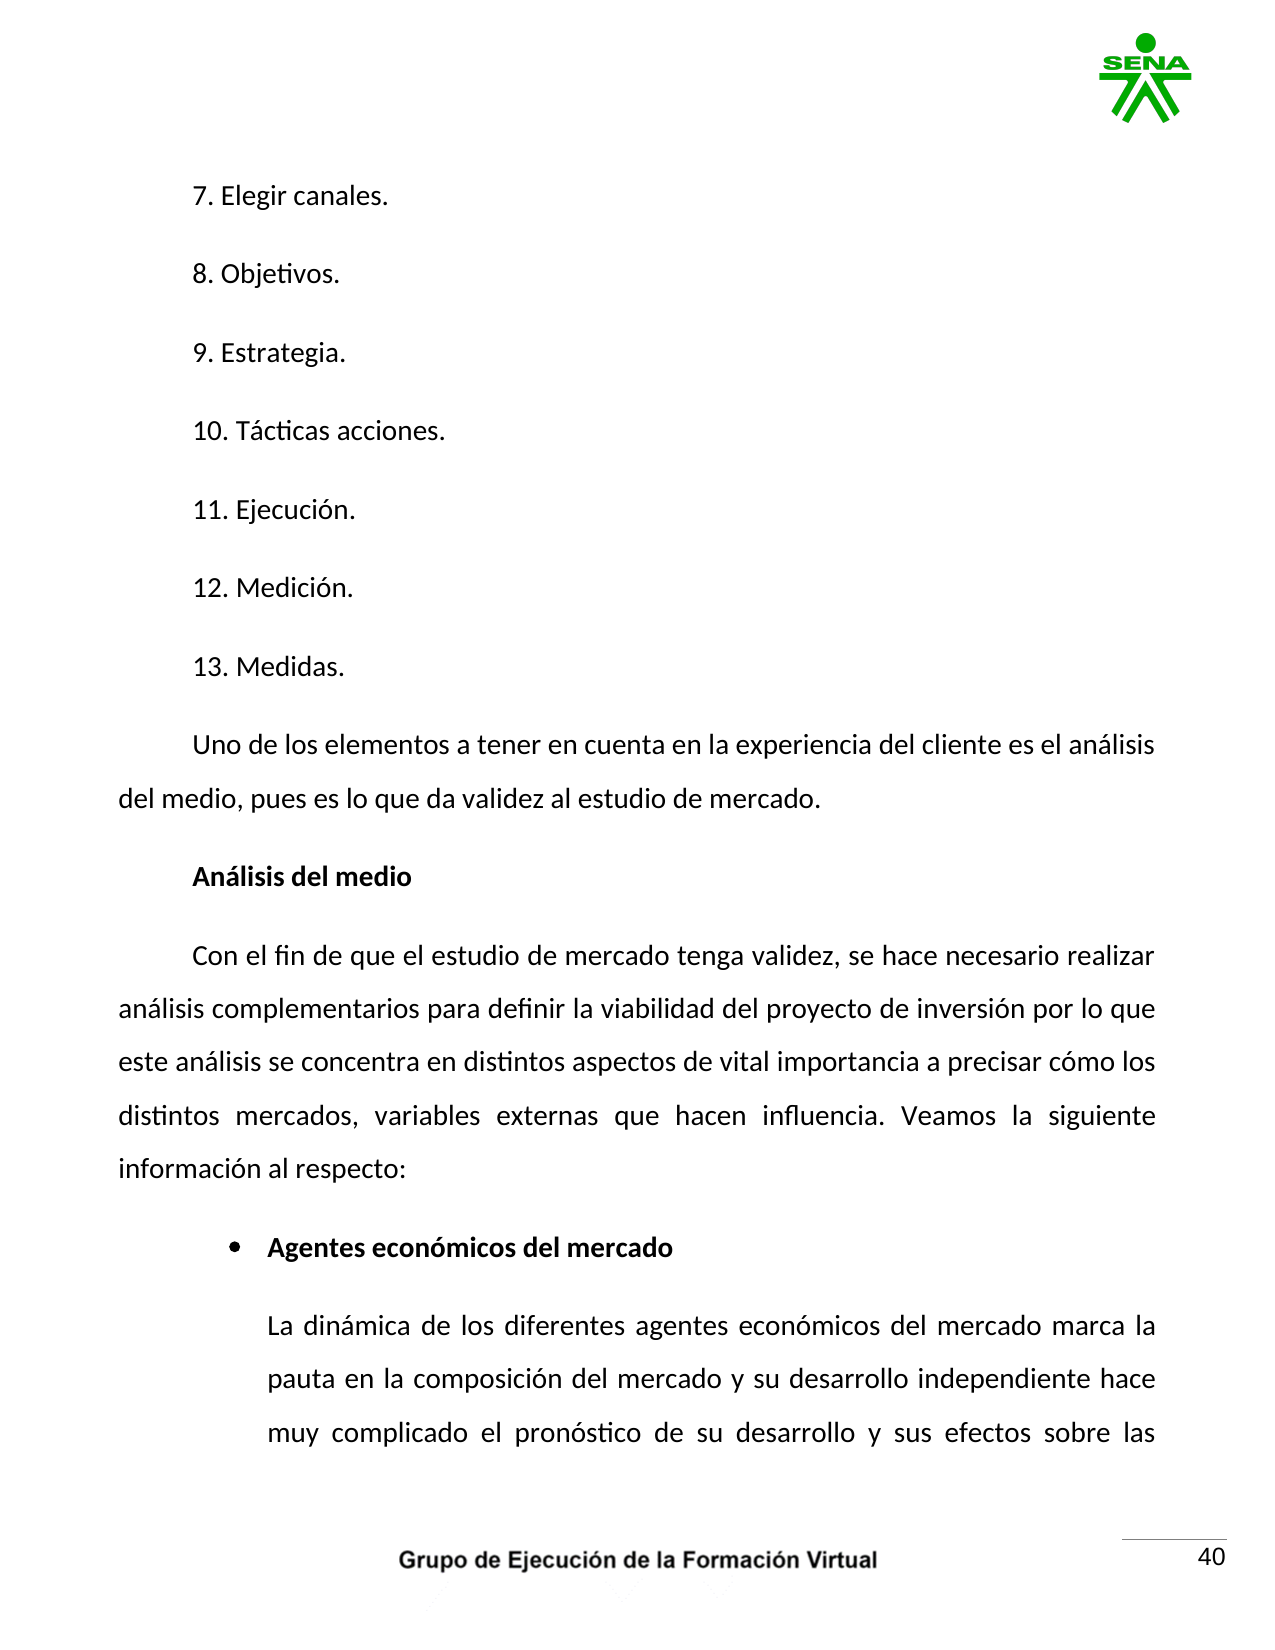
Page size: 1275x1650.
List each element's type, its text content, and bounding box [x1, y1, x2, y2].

text Uno de los elementos a tener en cuenta en la experiencia del cliente es el análisis del medio, pues es lo que da validez al estudio de mercado. [118, 726, 1157, 815]
text 12. Medición. [118, 569, 1157, 605]
text 11. Ejecución. [118, 491, 1157, 527]
text Con el fin de que el estudio de mercado tenga validez, se hace necesario realizar análisis complementarios para definir la viabilidad del proyecto de inversión por lo que este análisis se concentra en distintos aspectos de vital importancia a precisar cómo los distintos mercados, variables externas que hacen influencia. Veamos la siguiente información al respecto: [118, 937, 1157, 1186]
list Agentes económicos del mercado [229, 1229, 1157, 1264]
picture [0, 1500, 1275, 1611]
text 9. Estrategia. [118, 334, 1157, 370]
text 10. Tácticas acciones. [118, 412, 1157, 448]
text Análisis del medio [118, 858, 1157, 894]
text 7. Elegir canales. [118, 177, 1157, 213]
text 8. Objetivos. [118, 256, 1157, 291]
text 13. Medidas. [118, 648, 1157, 683]
picture [1099, 33, 1192, 123]
